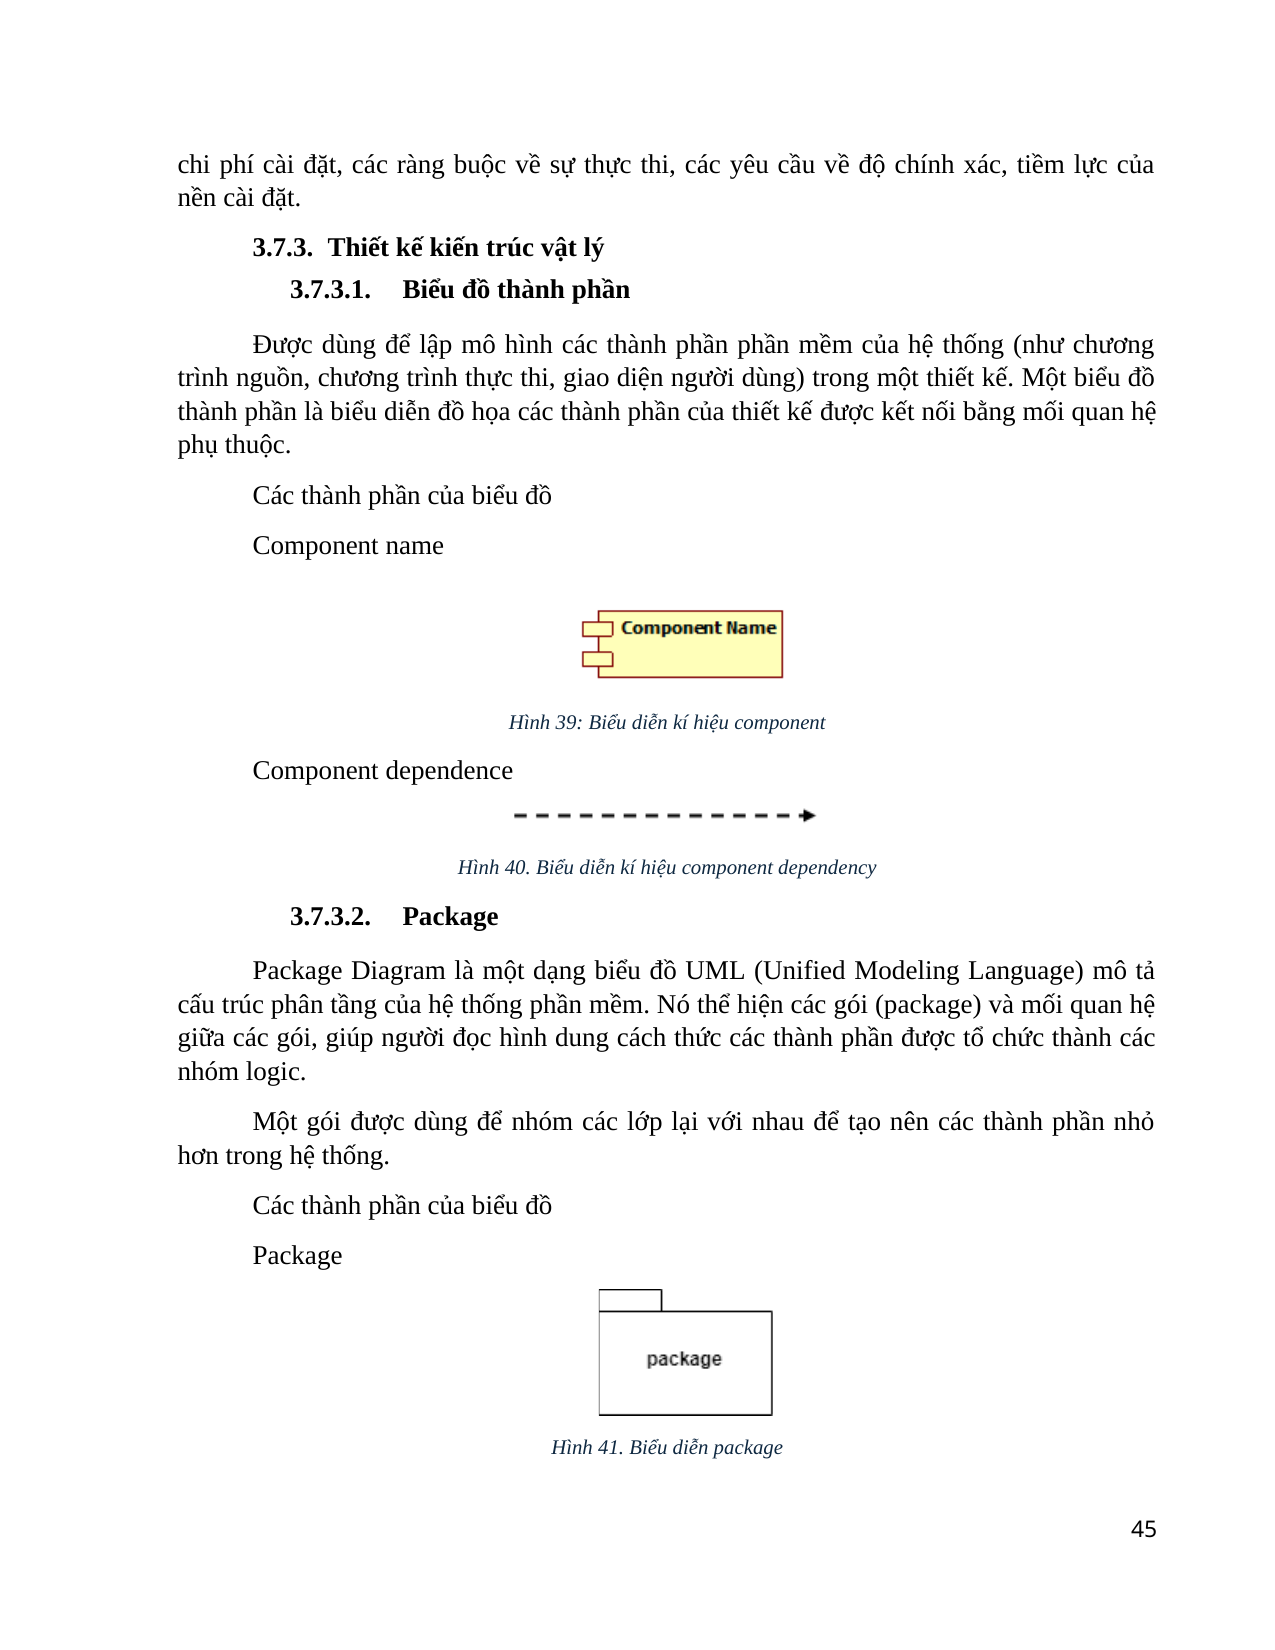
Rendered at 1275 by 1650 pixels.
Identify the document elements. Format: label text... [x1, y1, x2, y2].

list Package [290, 900, 1157, 931]
picture [551, 579, 821, 691]
text Package [177, 1239, 1157, 1270]
list Thiết kế kiến trúc vật lý [252, 231, 1157, 263]
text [177, 148, 1157, 212]
text Các thành phần của biểu đồ [177, 1189, 1157, 1220]
text Các thành phần của biểu đồ [177, 479, 1157, 510]
text Component dependence [177, 754, 1157, 786]
text Một gói được dùng để nhóm các lớp lại với nhau để tạo nên các thành phần nhỏ hơn trong hệ thống. [177, 1105, 1157, 1170]
picture [598, 1289, 773, 1416]
text Hình 39: Biểu diễn kí hiệu component [177, 709, 1157, 734]
text Hình 41. Biểu diễn package [177, 1435, 1157, 1459]
text Được dùng để lập mô hình các thành phần phần mềm của hệ thống (như chương trình nguồn, chương trình thực thi, giao diện người dùng) trong một thiết kế. Một biểu đồ thành phần là biểu diễn đồ họa các thành phần của thiết kế được kết nối bằng mối quan hệ phụ thuộc. [177, 328, 1157, 460]
list Biểu đồ thành phần [290, 273, 1157, 304]
text Package Diagram là một dạng biểu đồ UML (Unified Modeling Language) mô tả cấu trúc phân tầng của hệ thống phần mềm. Nó thể hiện các gói (package) và mối quan hệ giữa các gói, giúp người đọc hình dung cách thức các thành phần được tổ chức thành các nhóm logic. [177, 954, 1157, 1086]
text Hình 40. Biểu diễn kí hiệu component dependency [177, 855, 1157, 879]
text Component name [177, 529, 1157, 560]
picture [513, 804, 821, 836]
